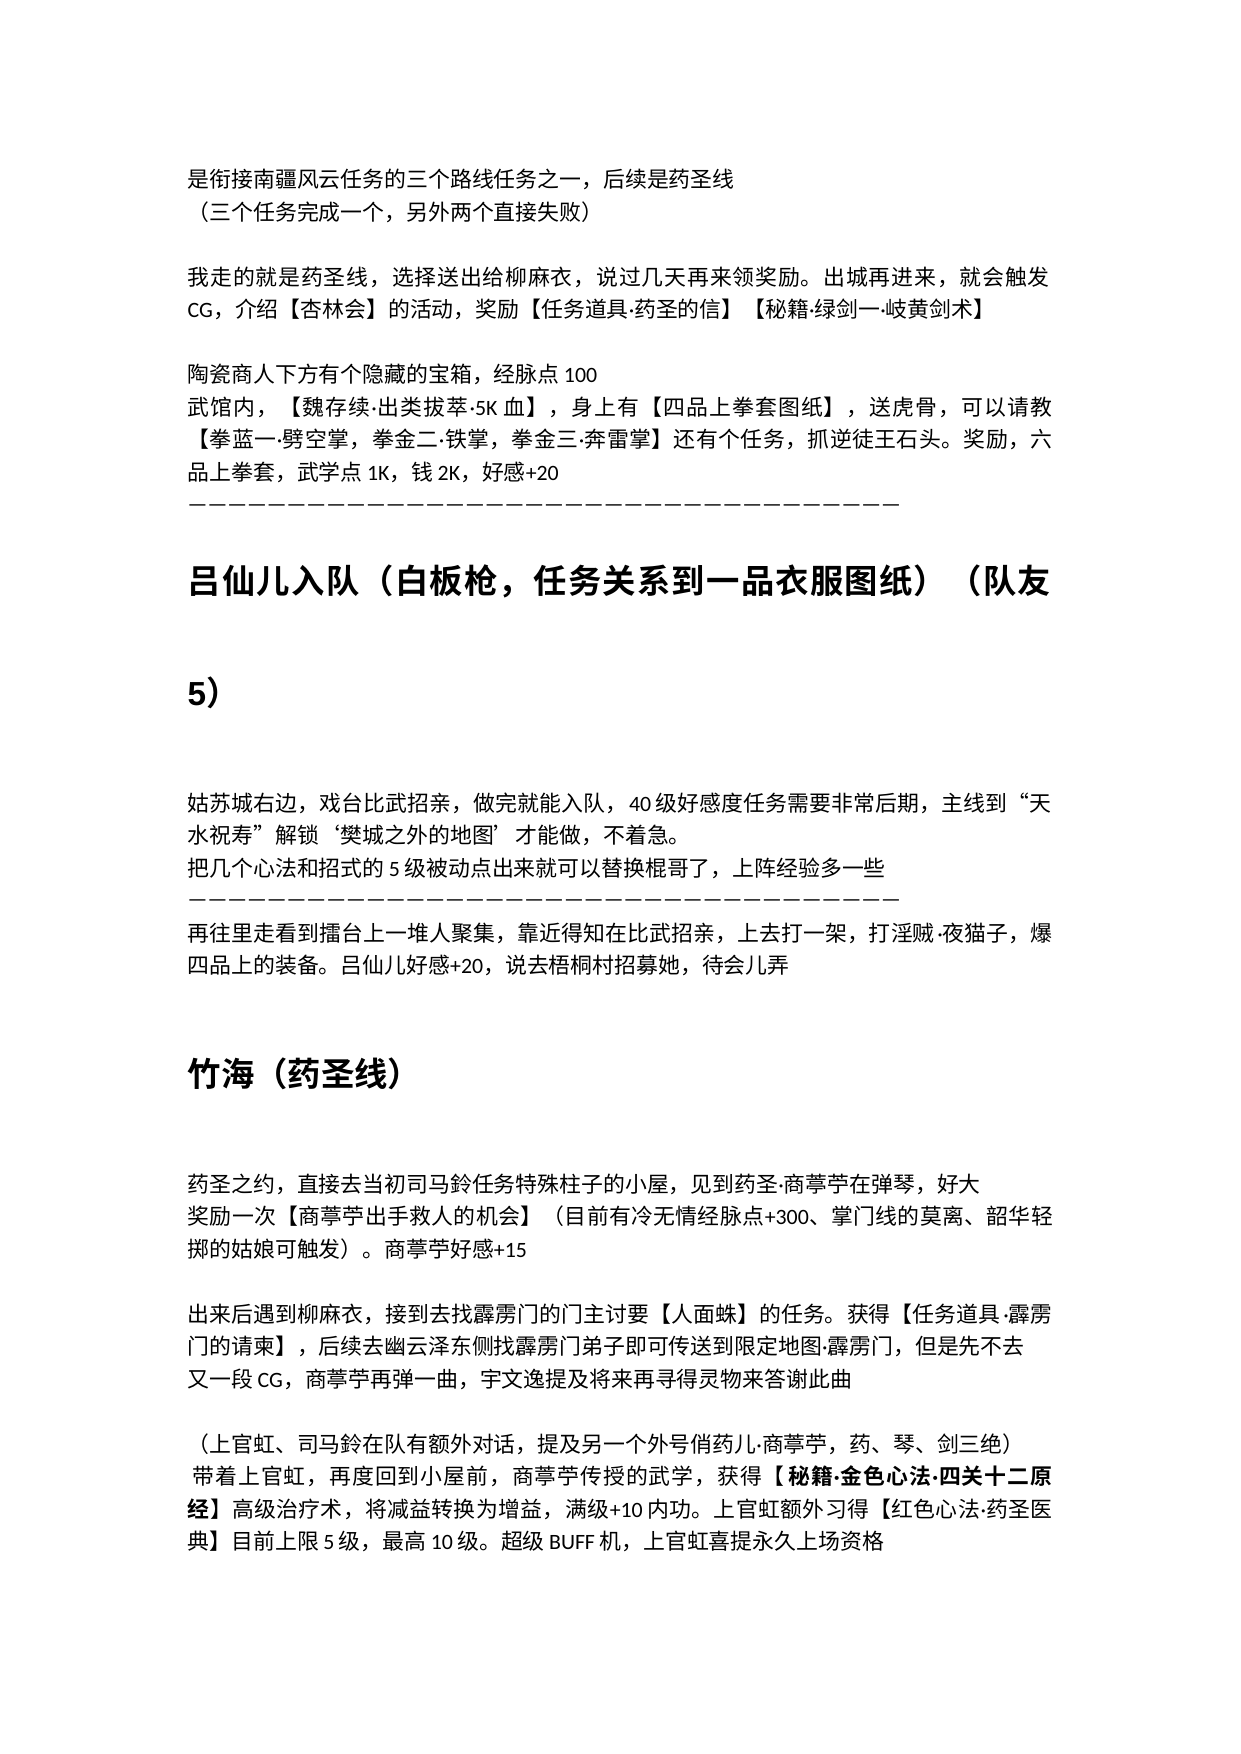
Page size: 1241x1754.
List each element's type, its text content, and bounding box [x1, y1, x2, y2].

text 陶瓷商人下方有个隐藏的宝箱，经脉点100 [187, 357, 1053, 389]
text 我走的就是药圣线，选择送出给柳麻衣，说过几天再来领奖励。出城再进来，就会触发CG，介绍【杏林会】的活动，奖励【任务道具·药圣的信】【秘籍·绿剑一·岐黄剑术】 [187, 259, 1053, 324]
text 是衔接南疆风云任务的三个路线任务之一，后续是药圣线 [187, 162, 1053, 194]
text 又一段CG，商葶苧再弹一曲，宇文逸提及将来再寻得灵物来答谢此曲 [187, 1361, 1053, 1394]
text 药圣之约，直接去当初司马鈴任务特殊柱子的小屋，见到药圣·商葶苧在弹琴，好大 [187, 1166, 1053, 1199]
text 姑苏城右边，戏台比武招亲，做完就能入队，40级好感度任务需要非常后期，主线到“天水祝寿”解锁‘樊城之外的地图’才能做，不着急。 [187, 785, 1053, 850]
text ———————————————————————————————————— [187, 487, 1053, 519]
text 出来后遇到柳麻衣，接到去找霹雳门的门主讨要【人面蛛】的任务。获得【任务道具·霹雳门的请柬】，后续去幽云泽东侧找霹雳门弟子即可传送到限定地图·霹雳门，但是先不去 [187, 1296, 1053, 1361]
text 奖励一次【商葶苧出手救人的机会】（目前有冷无情经脉点+300、掌门线的莫离、韶华轻掷的姑娘可触发）。商葶苧好感+15 [187, 1199, 1053, 1264]
text 把几个心法和招式的5级被动点出来就可以替换棍哥了，上阵经验多一些 [187, 850, 1053, 883]
text 武馆内，【魏存续·出类拔萃·5K血】，身上有【四品上拳套图纸】，送虎骨，可以请教【拳蓝一·劈空掌，拳金二·铁掌，拳金三·奔雷掌】还有个任务，抓逆徒王石头。奖励，六品上拳套，武学点1K，钱2K，好感+20 [187, 389, 1053, 487]
subtitle 竹海（药圣线） [187, 1040, 1053, 1105]
subtitle 吕仙儿入队（白板枪，任务关系到一品衣服图纸）（队友5） [187, 547, 1053, 723]
text （三个任务完成一个，另外两个直接失败） [187, 194, 1053, 227]
text ———————————————————————————————————— [187, 883, 1053, 915]
text 再往里走看到擂台上一堆人聚集，靠近得知在比武招亲，上去打一架，打淫贼·夜猫子，爆四品上的装备。吕仙儿好感+20，说去梧桐村招募她，待会儿弄 [187, 915, 1053, 980]
text 带着上官虹，再度回到小屋前，商葶苧传授的武学，获得【秘籍·金色心法·四关十二原经】高级治疗术，将减益转换为增益，满级+10内功。上官虹额外习得【红色心法·药圣医典】目前上限5级，最高10级。超级BUFF机，上官虹喜提永久上场资格 [187, 1459, 1053, 1556]
text （上官虹、司马鈴在队有额外对话，提及另一个外号俏药儿·商葶苧，药、琴、剑三绝） [187, 1426, 1053, 1459]
